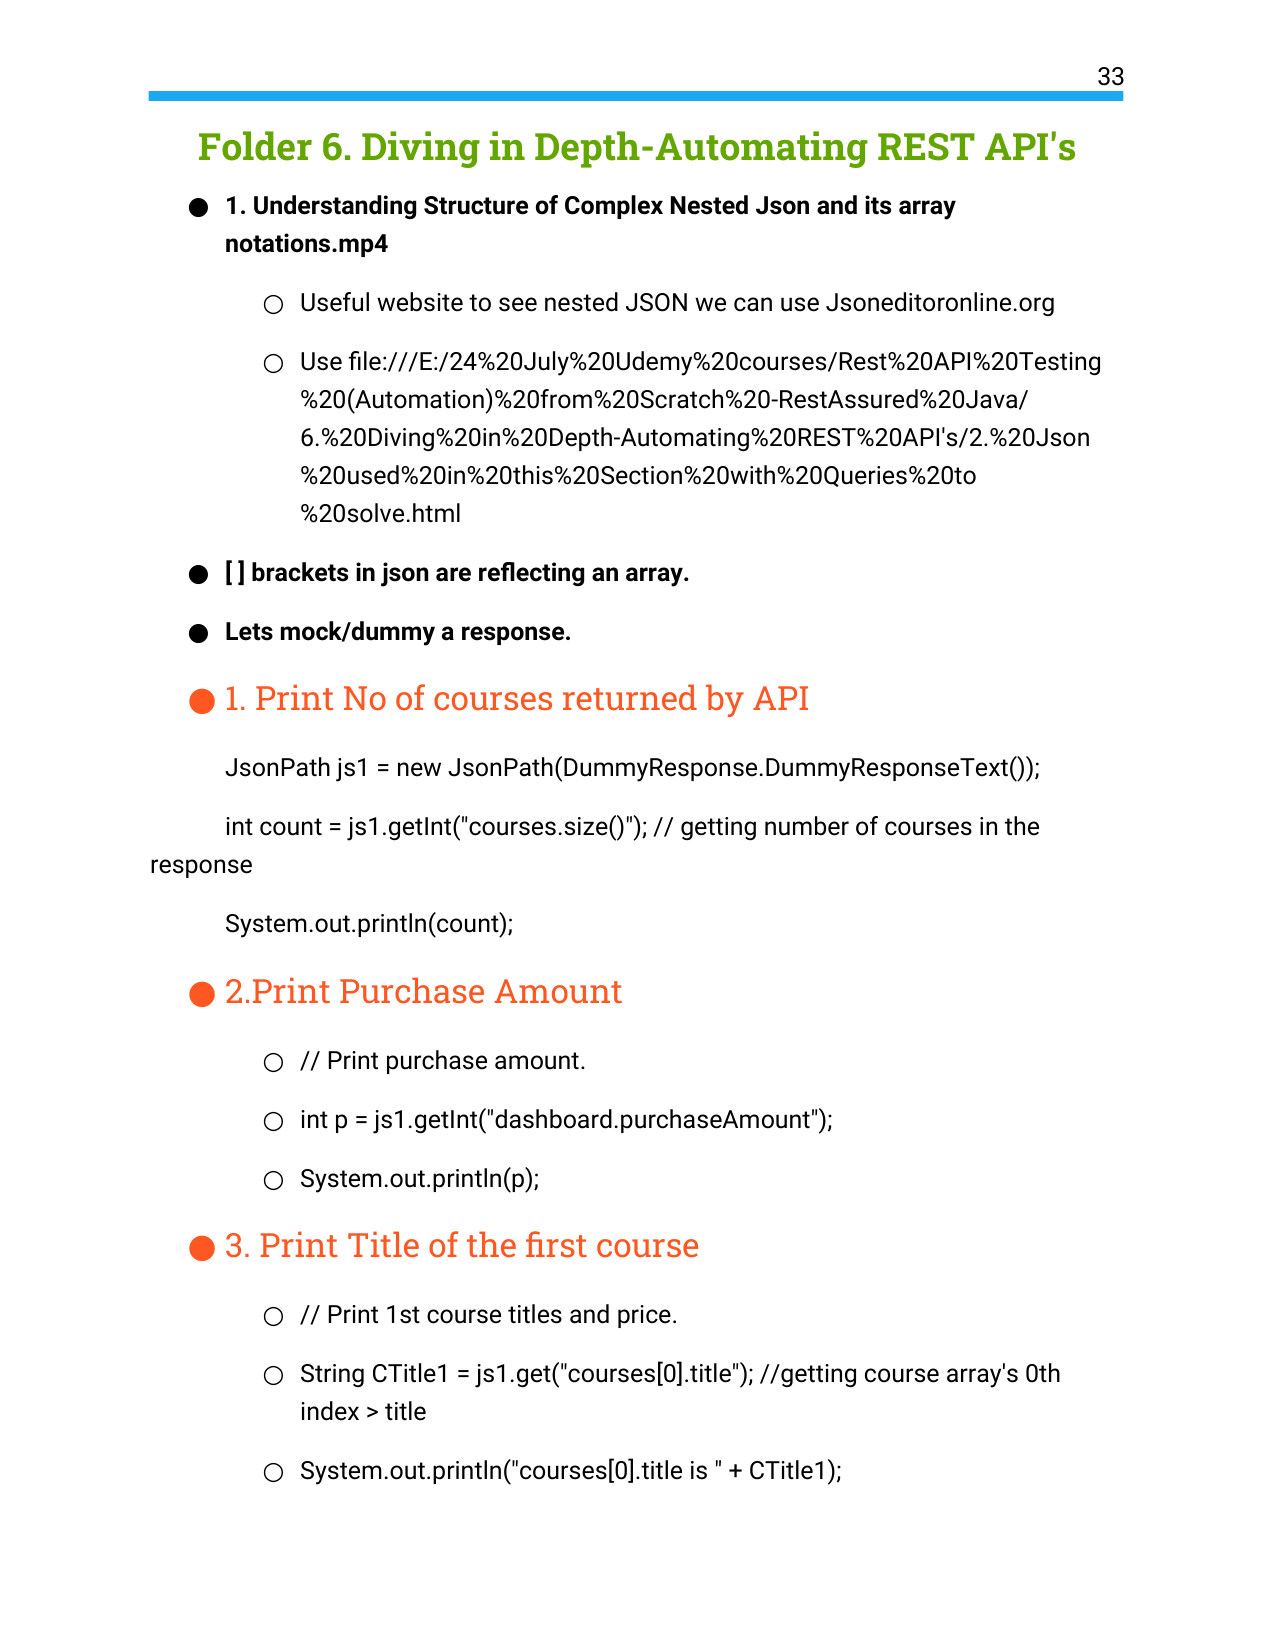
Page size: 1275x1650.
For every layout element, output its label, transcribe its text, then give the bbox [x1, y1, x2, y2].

list Use file:///E:/24%20July%20Udemy%20courses/Rest%20API%20Testing%20(Automation)%20from%20Scratch%20-RestAssured%20Java/6.%20Diving%20in%20Depth-Automating%20REST%20API's/2.%20Json%20used%20in%20this%20Section%20with%20Queries%20to%20solve.html [262, 347, 1125, 528]
text int count = js1.getInt("courses.size()"); // getting number of courses in the response [150, 812, 1125, 880]
list int p = js1.getInt("dashboard.purchaseAmount"); [262, 1105, 1125, 1134]
subtitle Folder 6. Diving in Depth-Automating REST API's [150, 121, 1125, 171]
subtitle 2.Print Purchase Amount [187, 968, 1125, 1012]
list Useful website to see nested JSON we can use Jsoneditoronline.org [262, 288, 1125, 317]
subtitle 1. Print No of courses returned by API [187, 676, 1125, 720]
list System.out.println("courses[0].title is " + CTitle1); [262, 1456, 1125, 1486]
list // Print 1st course titles and price. [262, 1301, 1125, 1330]
subtitle 3. Print Title of the first course [187, 1223, 1125, 1267]
text JsonPath js1 = new JsonPath(DummyResponse.DummyResponseText()); [225, 754, 1125, 783]
list 1. Understanding Structure of Complex Nested Json and its array notations.mp4 [187, 191, 1125, 259]
list String CTitle1 = js1.get("courses[0].title"); //getting course array's 0th index > title [262, 1359, 1125, 1427]
list [ ] brackets in json are reflecting an array. [187, 558, 1125, 587]
list Lets mock/dummy a response. [187, 617, 1125, 646]
text System.out.println(count); [150, 909, 1125, 939]
picture [148, 91, 1124, 101]
list // Print purchase amount. [262, 1046, 1125, 1075]
list System.out.println(p); [262, 1164, 1125, 1193]
